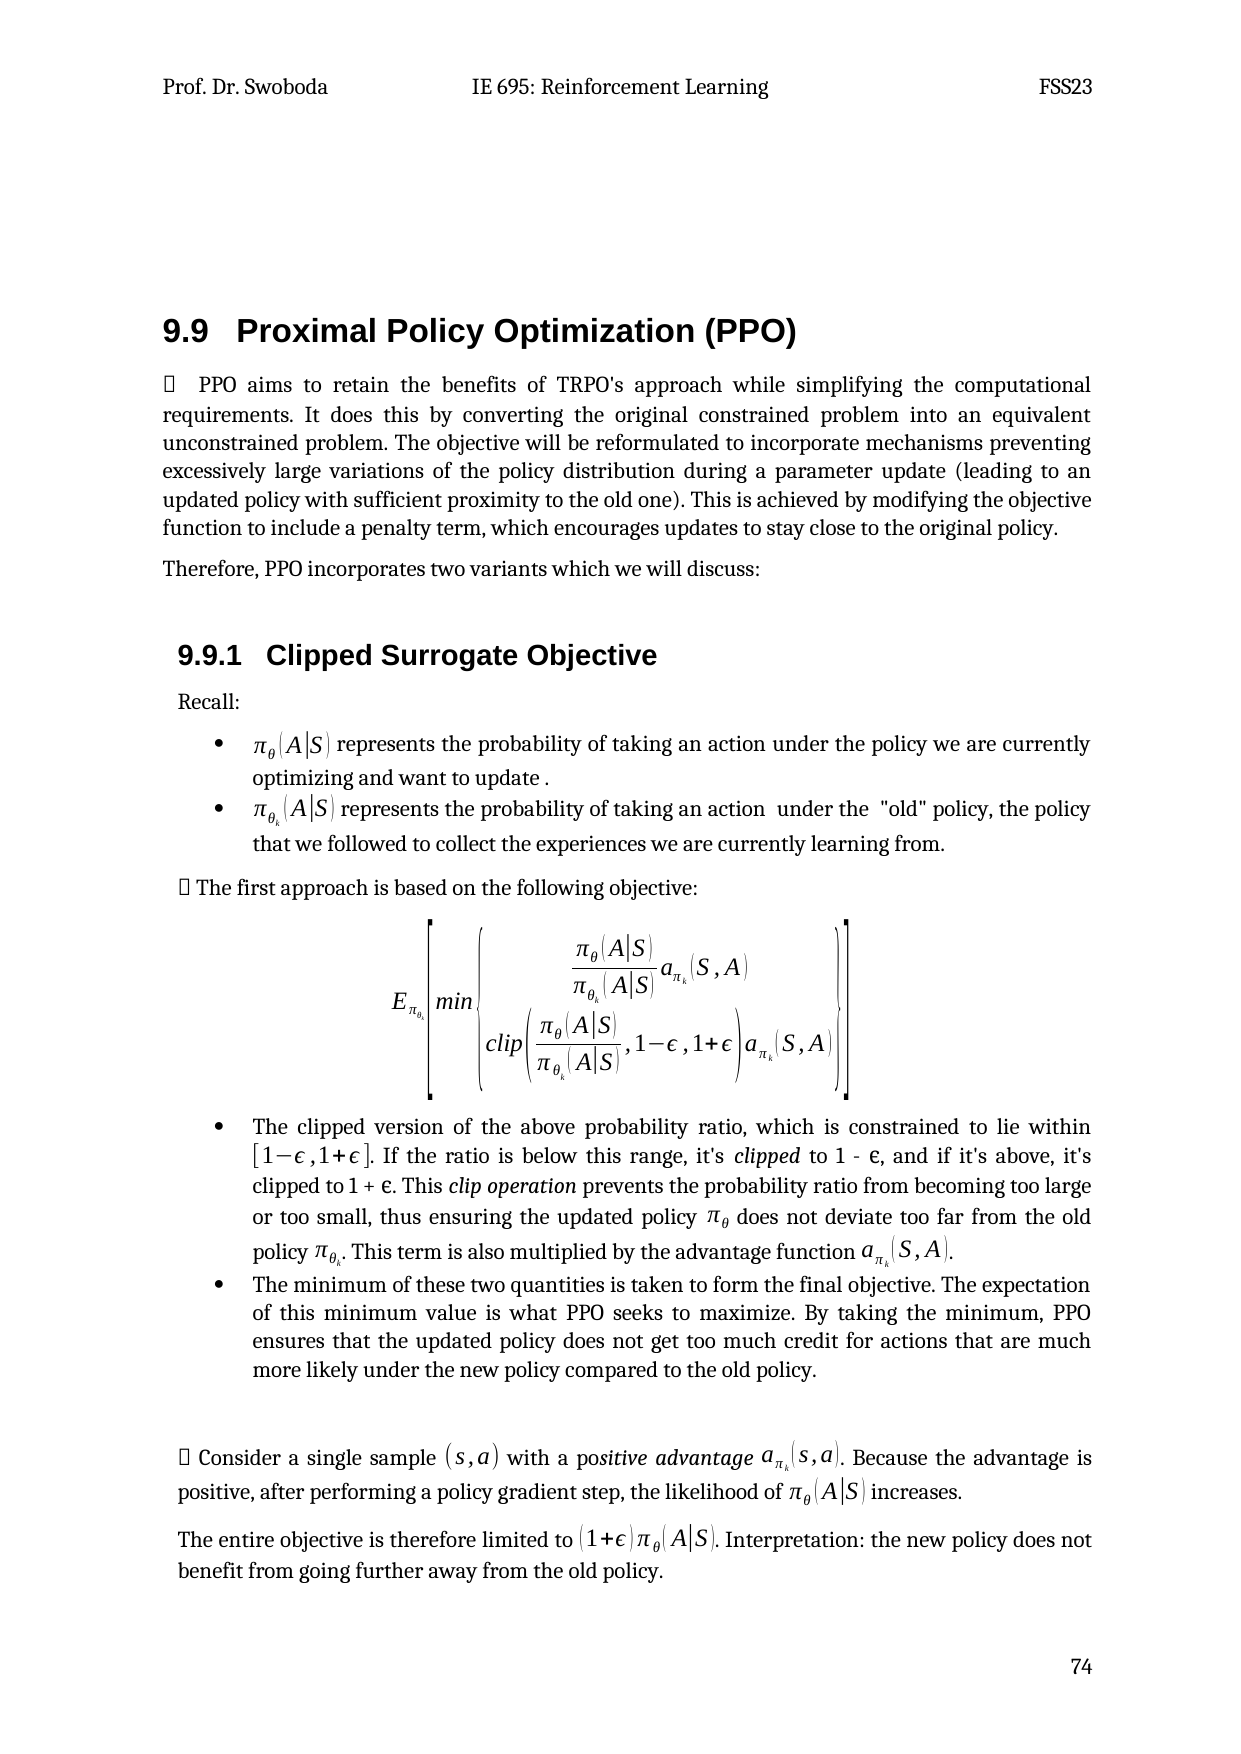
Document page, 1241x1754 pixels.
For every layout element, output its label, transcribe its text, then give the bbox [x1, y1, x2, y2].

text Therefore, PPO incorporates two variants which we will discuss: [162, 556, 1093, 582]
subtitle Clipped Surrogate Objective [177, 638, 1093, 671]
text PPO aims to retain the benefits of TRPO's approach while simplifying the computational requirements. It does this by converting the original constrained problem into an equivalent unconstrained problem. The objective will be reformulated to incorporate mechanisms preventing excessively large variations of the policy distribution during a parameter update (leading to an updated policy with sufficient proximity to the old one). This is achieved by modifying the objective function to include a penalty term, which encourages updates to stay close to the original policy. [162, 368, 1093, 541]
text The entire objective is therefore limited to . Interpretation: the new policy does not benefit from going further away from the old policy. [177, 1523, 1093, 1584]
list The minimum of these two quantities is taken to form the final objective. The expectation of this minimum value is what PPO seeks to maximize. By taking the minimum, PPO ensures that the updated policy does not get too much credit for actions that are much more likely under the new policy compared to the old policy. [215, 1271, 1093, 1383]
text Recall: [177, 689, 1093, 715]
list The clipped version of the above probability ratio, which is constrained to lie within . If the ratio is below this range, it's clipped to 1 - ϵ, and if it's above, it's clipped to 1 + ϵ. This clip operation prevents the probability ratio from becoming too large or too small, thus ensuring the updated policy does not deviate too far from the old policy . This term is also multiplied by the advantage function . [215, 1113, 1093, 1269]
list represents the probability of taking an action under the "old" policy, the policy that we followed to collect the experiences we are currently learning from. [215, 793, 1093, 857]
text The first approach is based on the following objective: [177, 871, 1093, 902]
text Consider a single sample with a positive advantage . Because the advantage is positive, after performing a policy gradient step, the likelihood of increases. [177, 1439, 1093, 1508]
subtitle Proximal Policy Optimization (PPO) [162, 311, 1093, 350]
list represents the probability of taking an action under the policy we are currently optimizing and want to update . [215, 730, 1093, 791]
